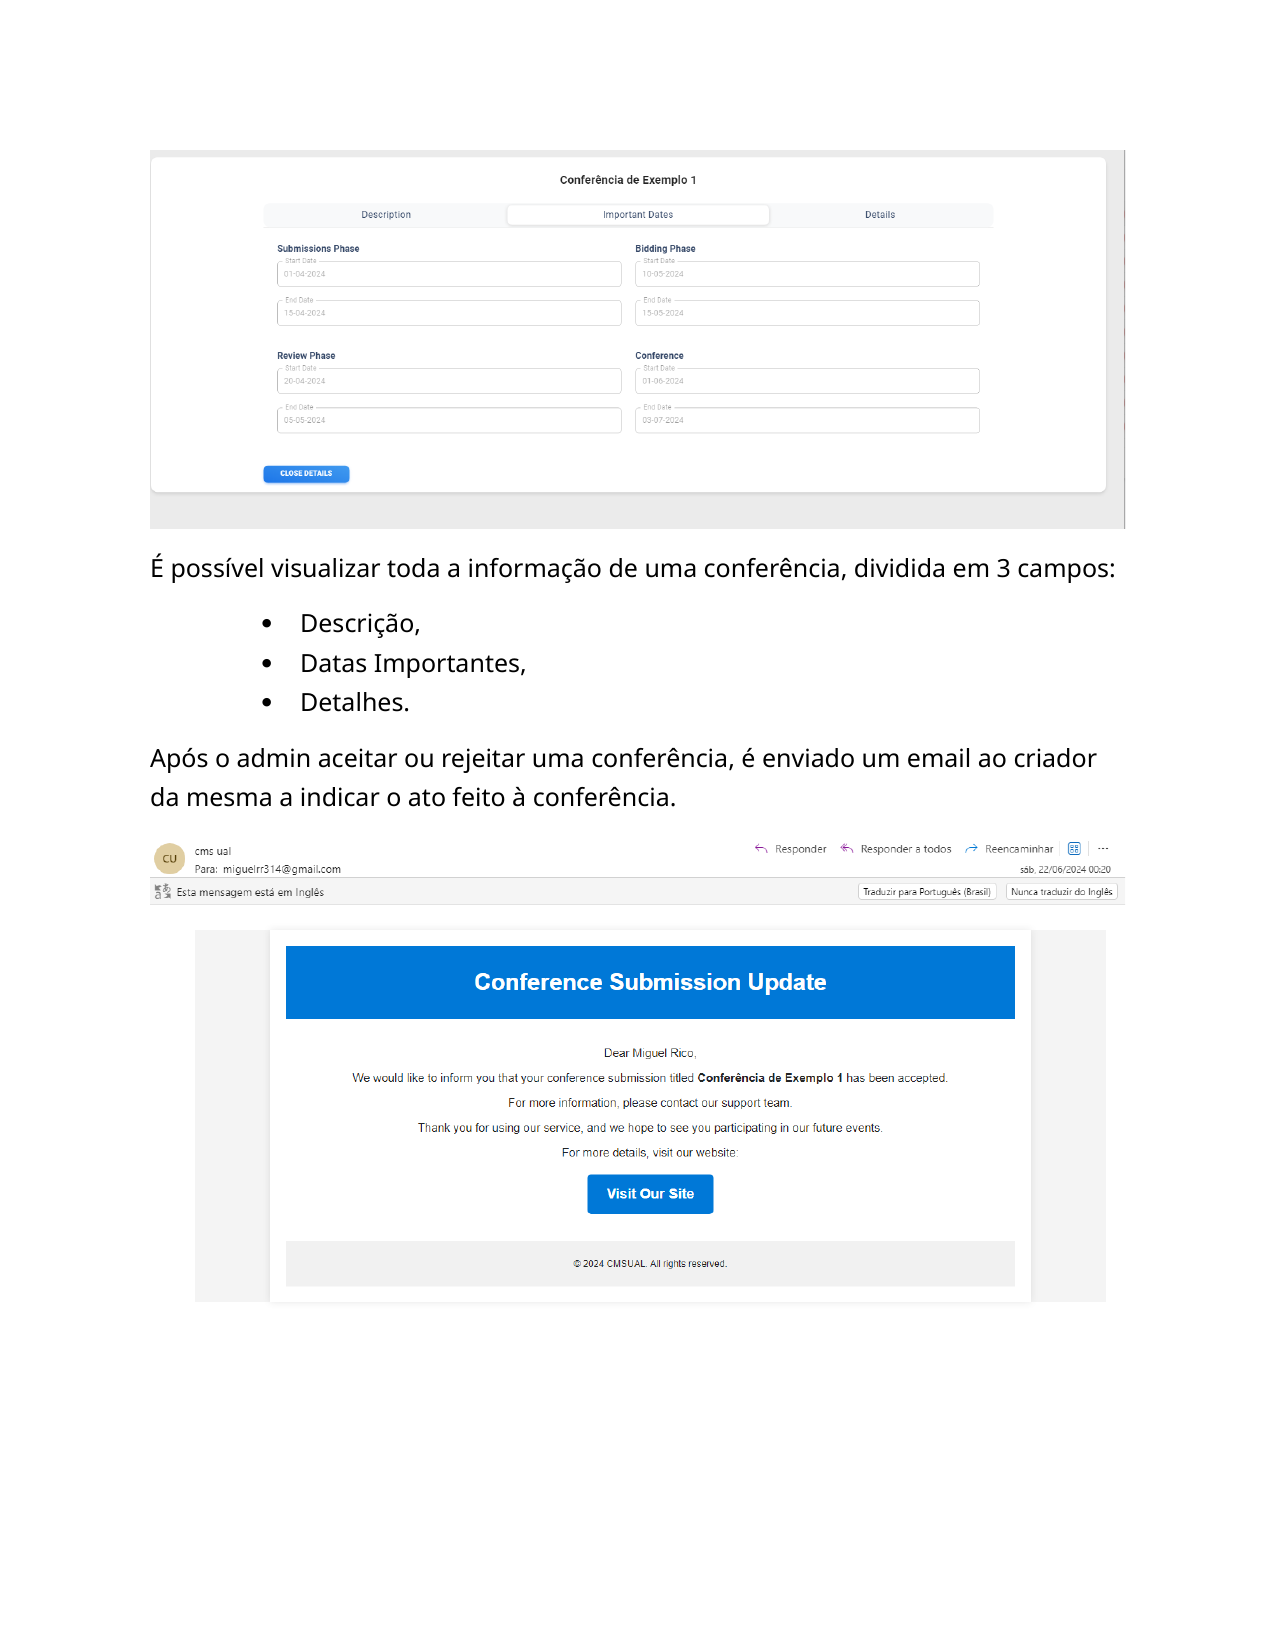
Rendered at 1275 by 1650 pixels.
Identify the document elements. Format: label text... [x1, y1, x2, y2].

picture [150, 150, 1125, 529]
list Detalhes. [262, 684, 1125, 718]
list Datas Importantes, [262, 645, 1125, 679]
text É possível visualizar toda a informação de uma conferência, dividida em 3 campos: [150, 550, 1125, 584]
text Após o admin aceitar ou rejeitar uma conferência, é enviado um email ao criador da mesma a indicar o ato feito à conferência. [150, 740, 1125, 813]
list Descrição, [262, 606, 1125, 640]
picture [150, 835, 1125, 1325]
